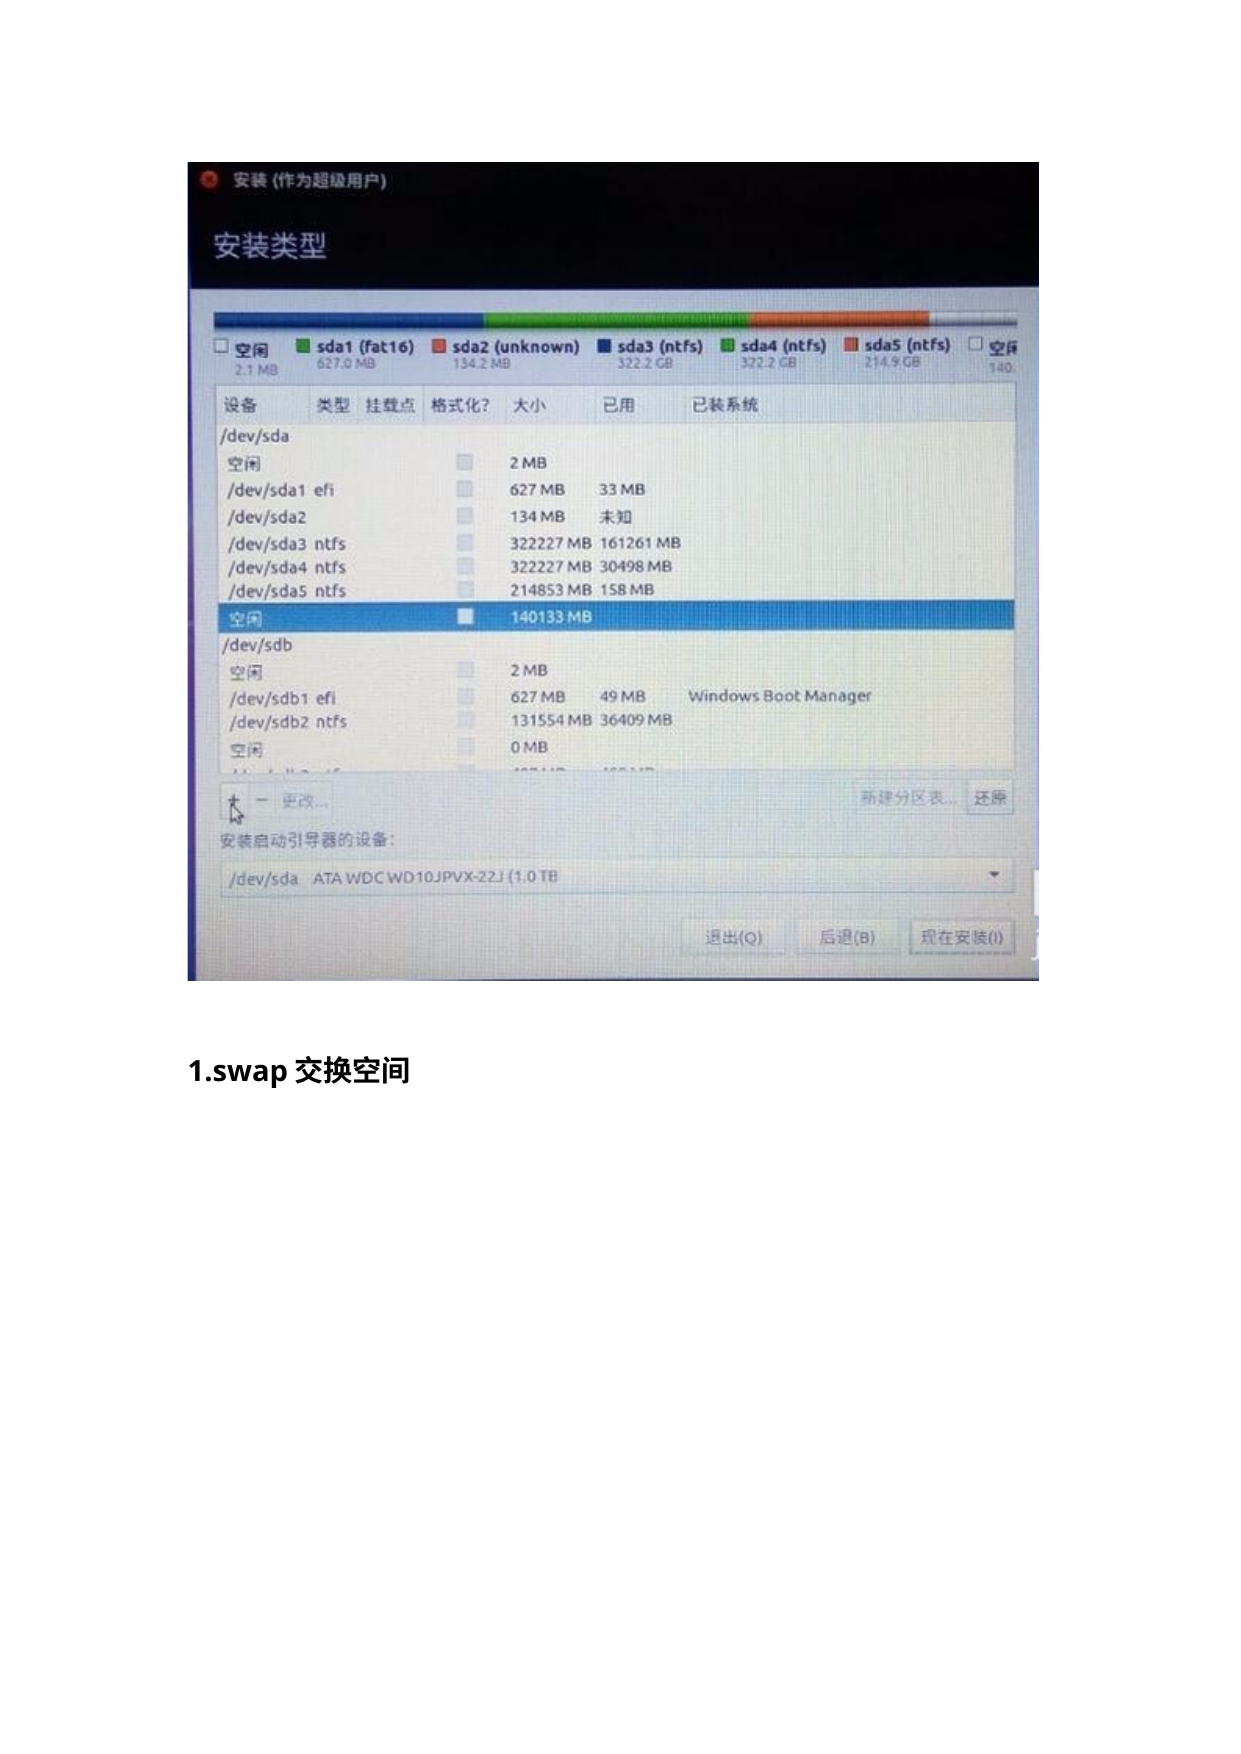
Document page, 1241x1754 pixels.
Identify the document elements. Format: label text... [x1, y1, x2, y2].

text 1.swap交换空间 [187, 1036, 1053, 1101]
picture [187, 162, 1039, 981]
